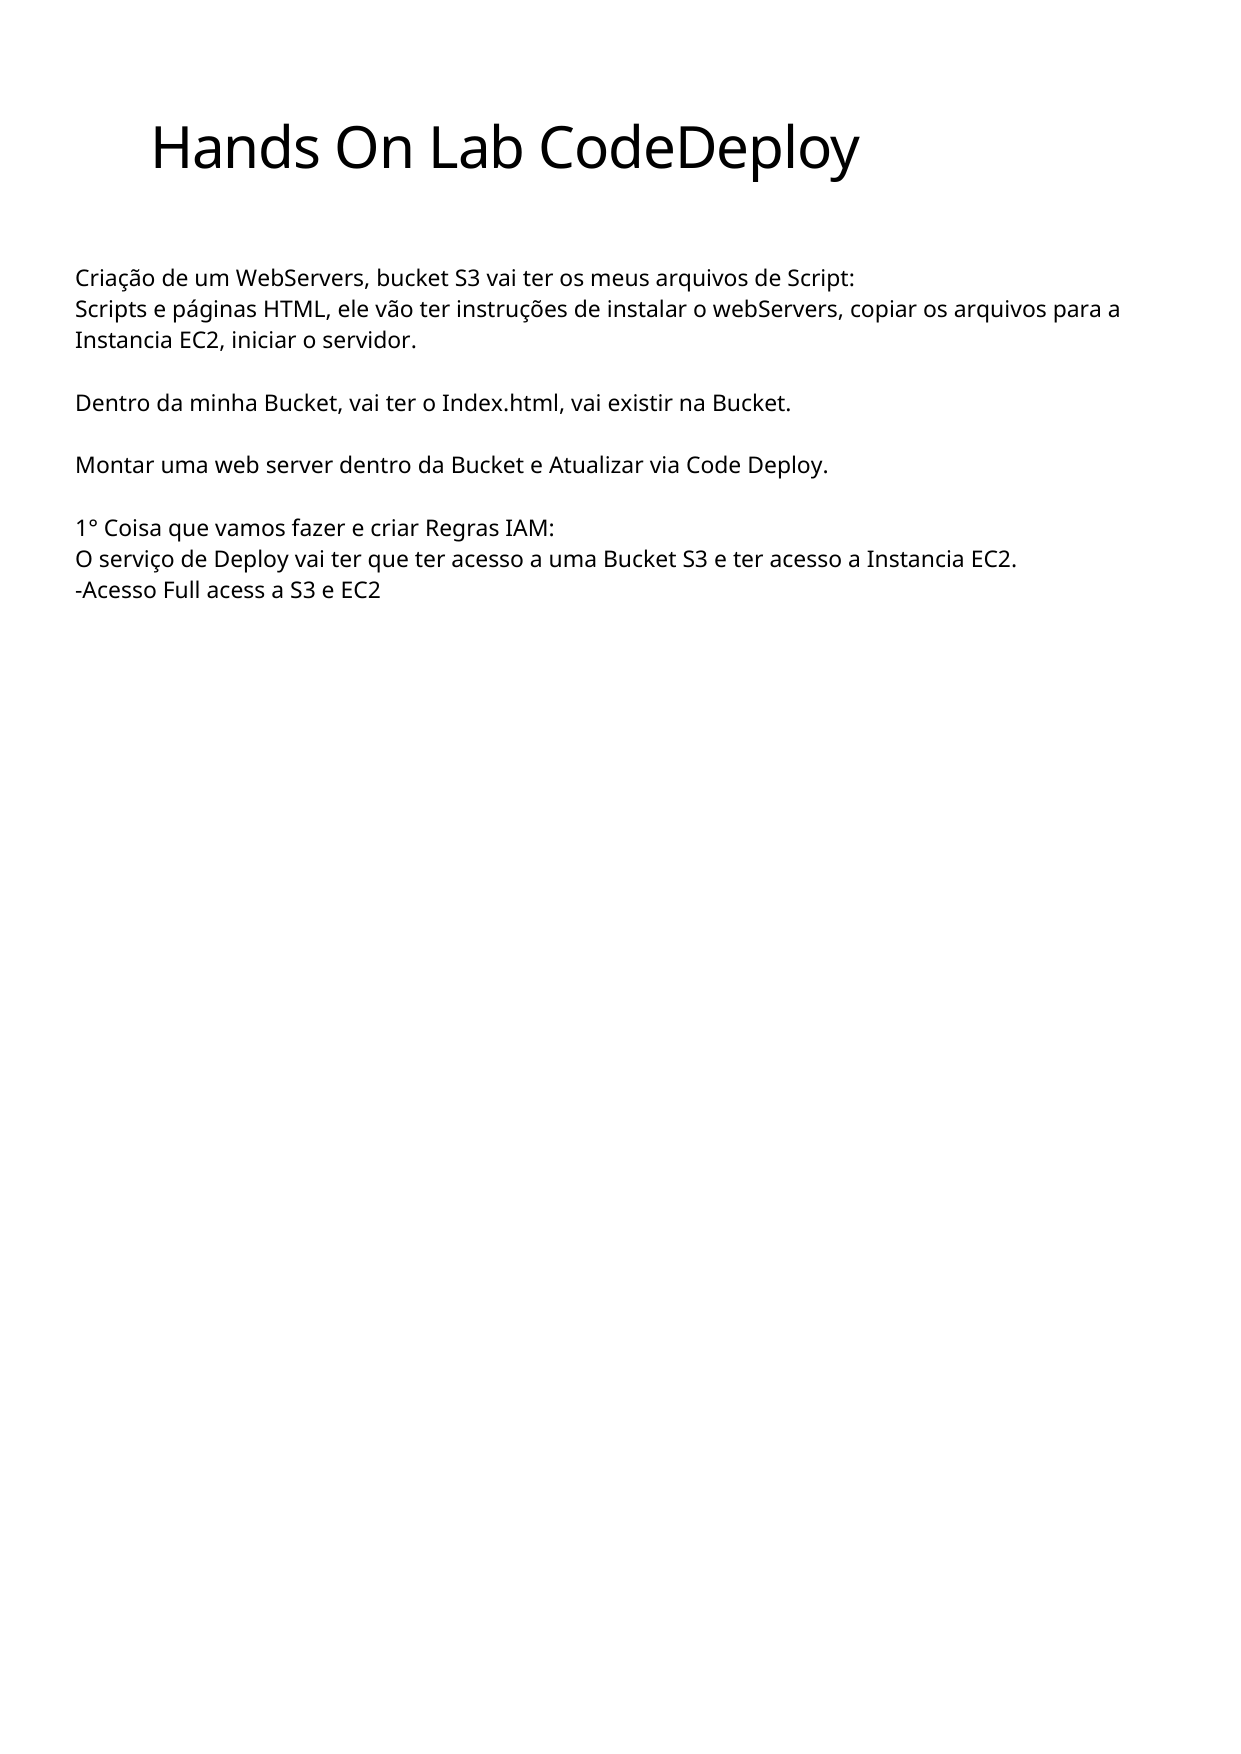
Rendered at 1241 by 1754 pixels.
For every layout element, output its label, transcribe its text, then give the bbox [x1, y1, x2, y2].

text O serviço de Deploy vai ter que ter acesso a uma Bucket S3 e ter acesso a Instancia EC2. [75, 543, 1165, 574]
text Dentro da minha Bucket, vai ter o Index.html, vai existir na Bucket. [75, 386, 1165, 418]
text Scripts e páginas HTML, ele vão ter instruções de instalar o webServers, copiar os arquivos para a Instancia EC2, iniciar o servidor. [75, 293, 1165, 355]
text Montar uma web server dentro da Bucket e Atualizar via Code Deploy. [75, 449, 1165, 480]
title Hands On Lab CodeDeploy [150, 106, 1090, 186]
text Criação de um WebServers, bucket S3 vai ter os meus arquivos de Script: [75, 261, 1165, 293]
text 1° Coisa que vamos fazer e criar Regras IAM: [75, 511, 1165, 543]
text -Acesso Full acess a S3 e EC2 [75, 574, 1165, 605]
